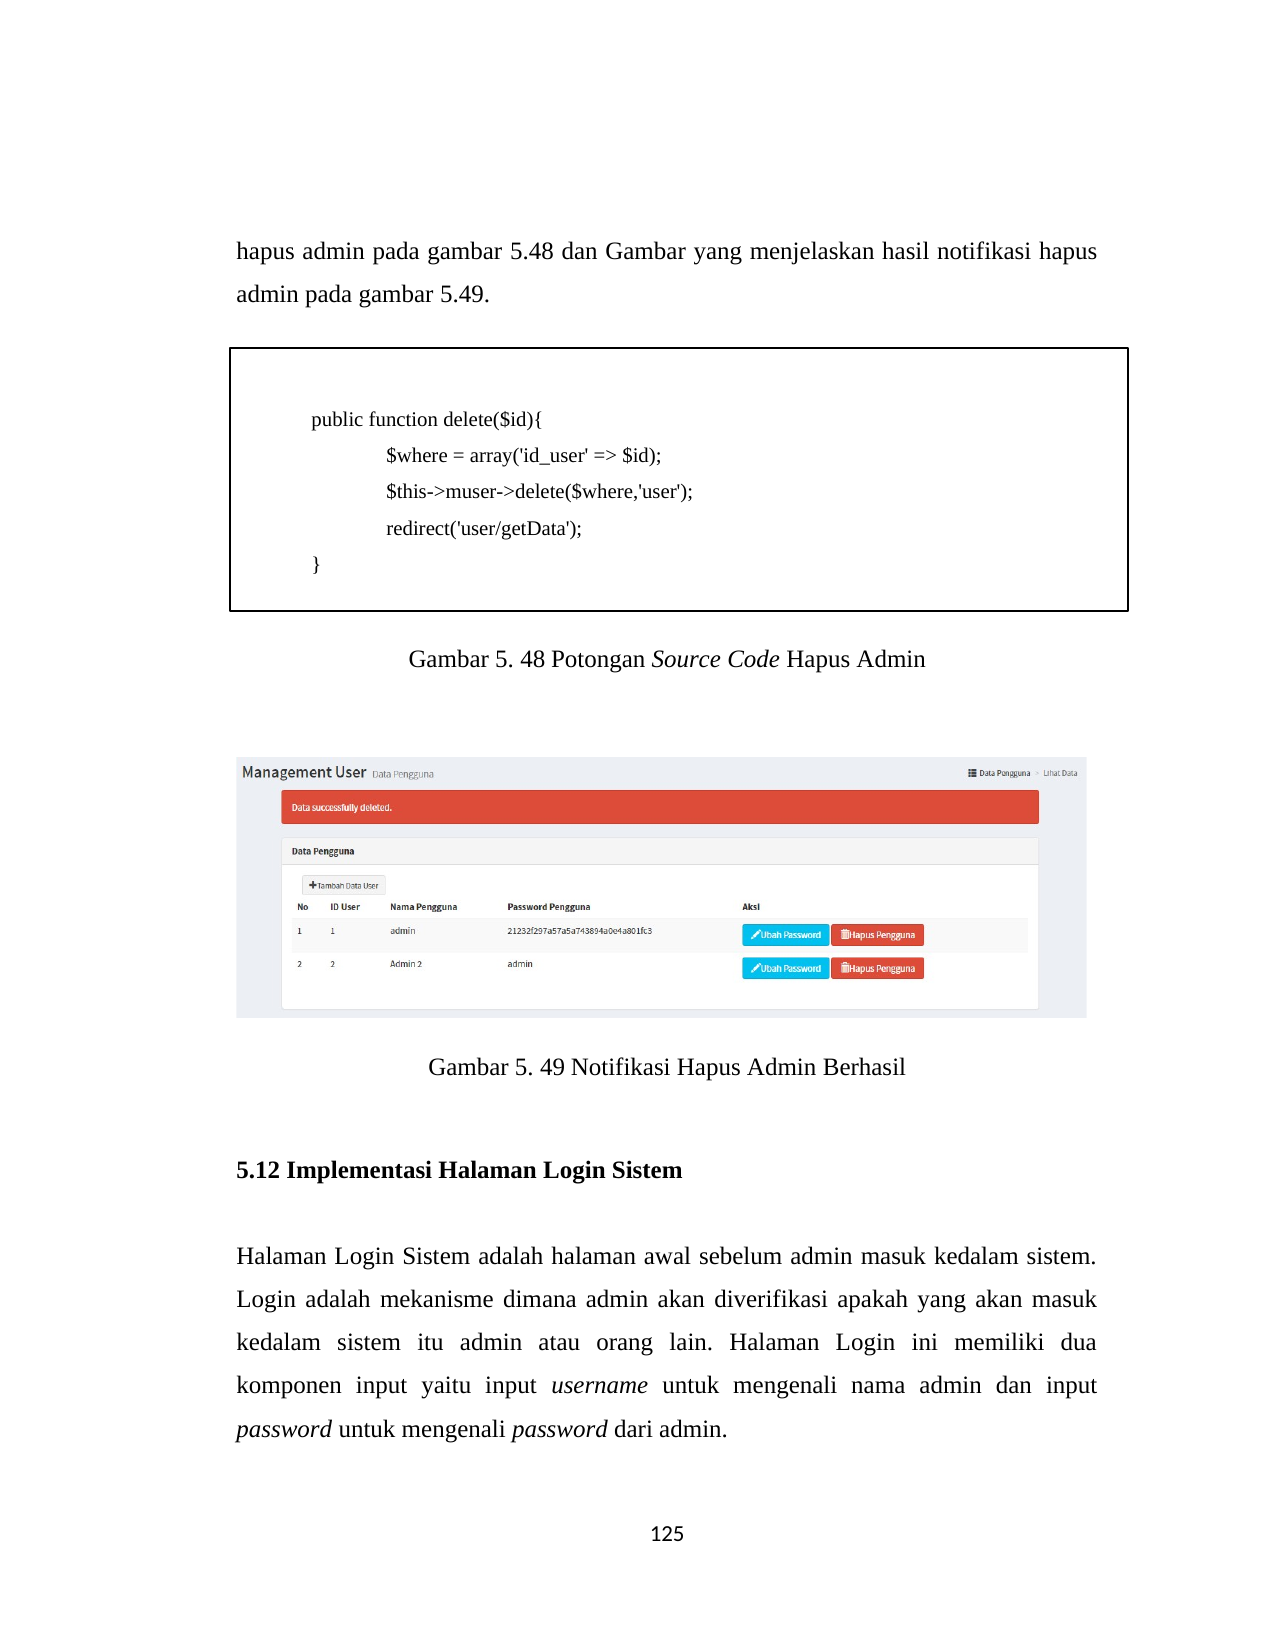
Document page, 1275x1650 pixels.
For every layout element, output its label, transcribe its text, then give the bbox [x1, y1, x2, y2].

text public function delete($id){ [236, 407, 1098, 431]
subtitle 5.12 Implementasi Halaman Login Sistem [236, 1155, 1098, 1184]
text Halaman Login Sistem adalah halaman awal sebelum admin masuk kedalam sistem. Login adalah mekanisme dimana admin akan diverifikasi apakah yang akan masuk kedalam sistem itu admin atau orang lain. Halaman Login ini memiliki dua komponen input yaitu input username untuk mengenali nama admin dan input password untuk mengenali password dari admin. [236, 1241, 1098, 1442]
text $where = array('id_user' => $id); [236, 443, 1098, 467]
text } [236, 551, 1098, 576]
picture [236, 757, 1087, 1018]
text redirect('user/getData'); [236, 515, 1098, 539]
text Gambar 5. 49 Notifikasi Hapus Admin Berhasil [236, 1052, 1098, 1081]
text $this->muser->delete($where,'user'); [236, 479, 1098, 503]
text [236, 236, 1098, 308]
text Gambar 5. 48 Potongan Source Code Hapus Admin [236, 644, 1098, 673]
